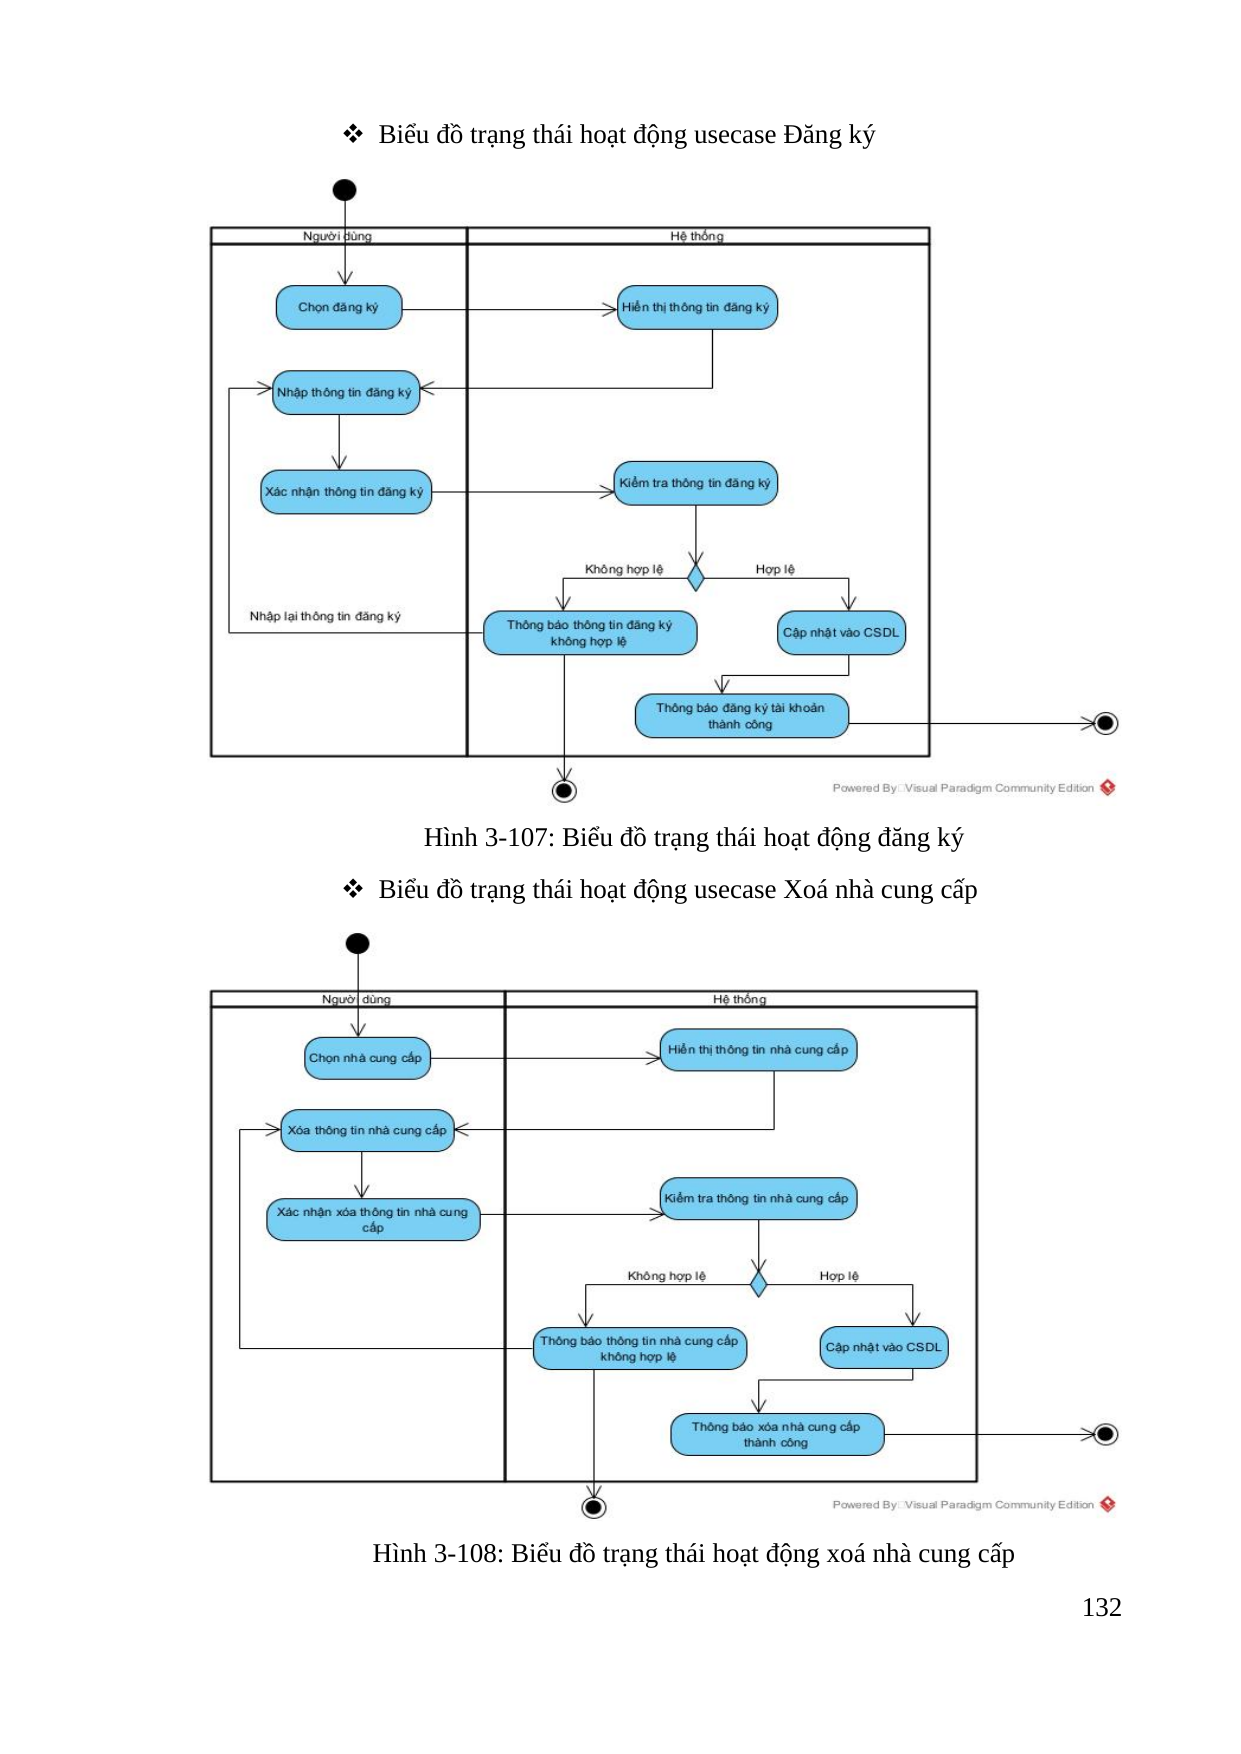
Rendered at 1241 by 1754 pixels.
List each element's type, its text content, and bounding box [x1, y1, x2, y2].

picture [206, 932, 1122, 1522]
picture [206, 177, 1122, 806]
list Biểu đồ trạng thái hoạt động usecase Xoá nhà cung cấp [341, 873, 1122, 904]
list Biểu đồ trạng thái hoạt động usecase Đăng ký [341, 118, 1122, 149]
